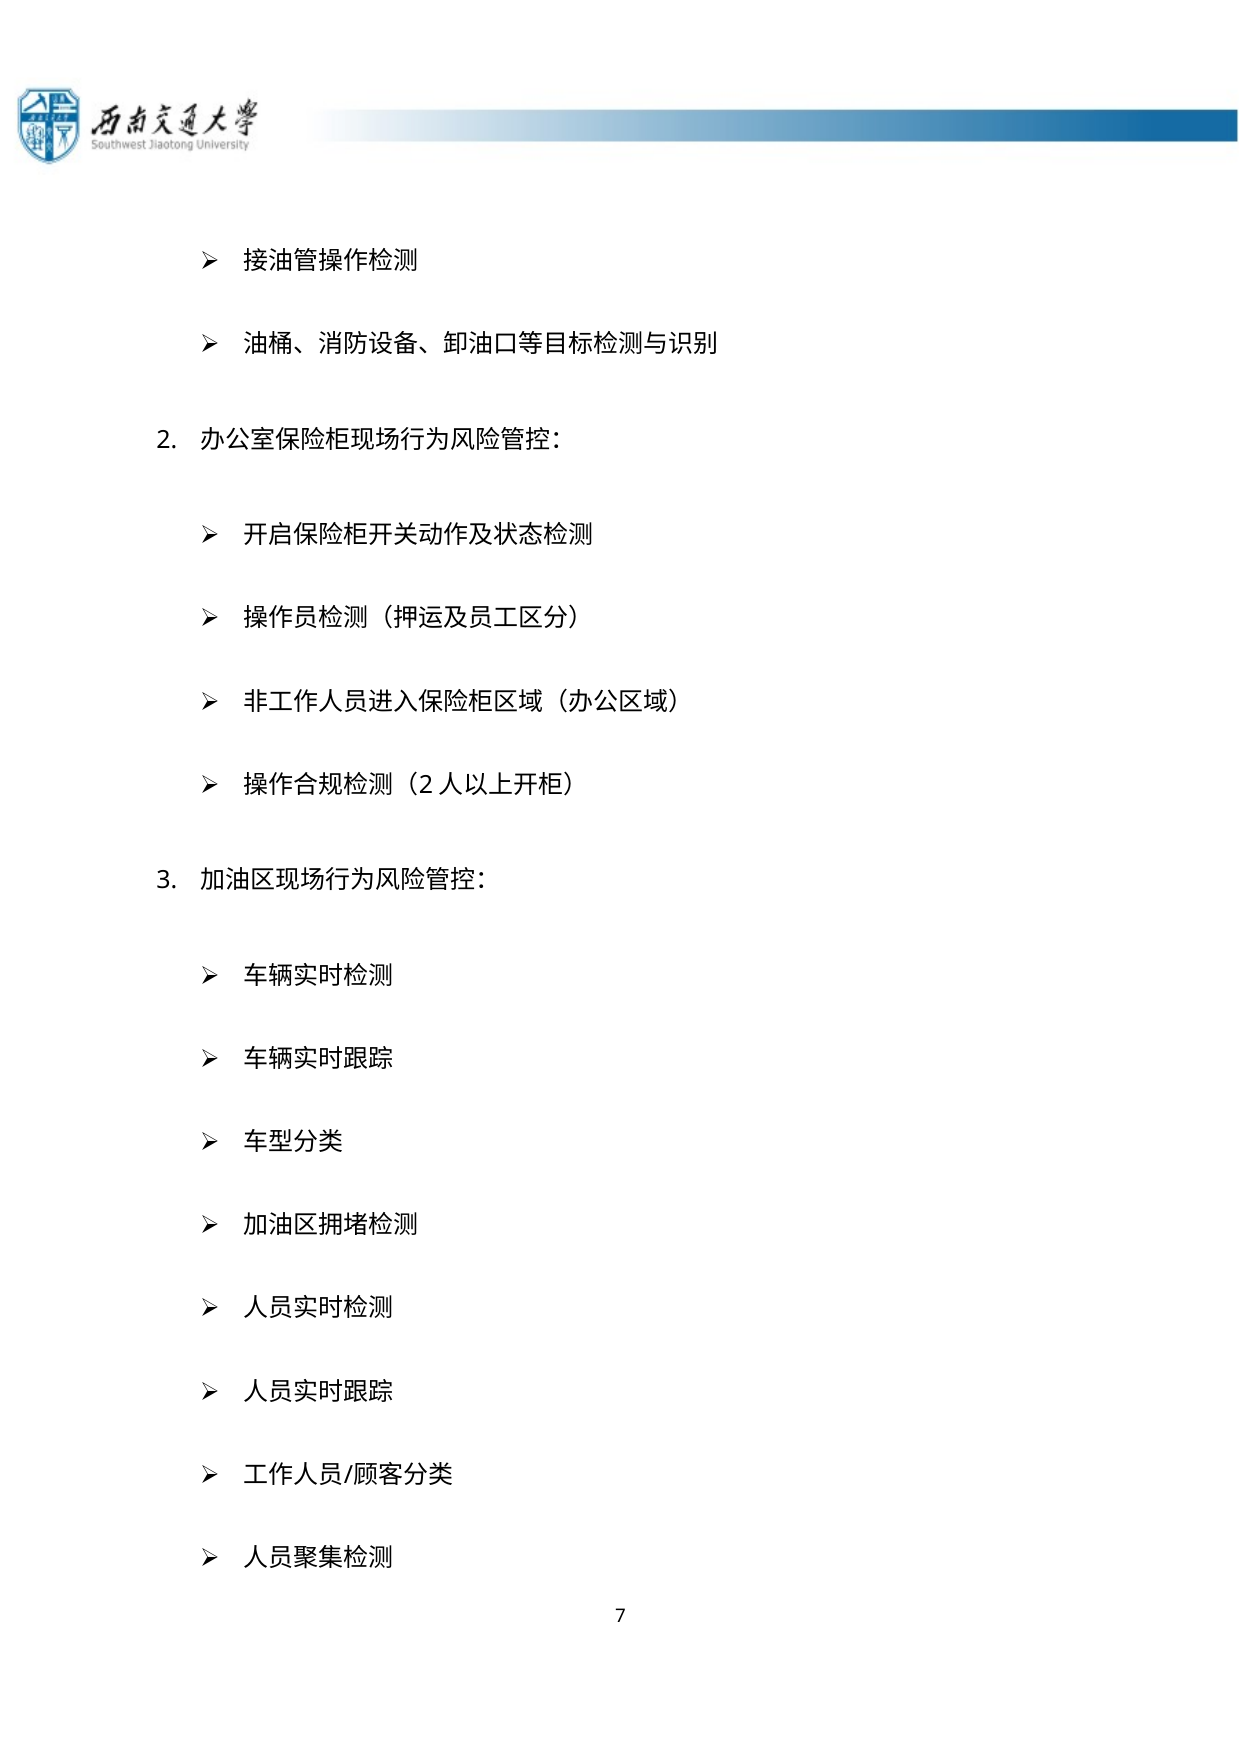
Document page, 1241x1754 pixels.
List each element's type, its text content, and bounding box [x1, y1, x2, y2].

list 车辆实时检测 [200, 941, 1128, 1006]
list 人员实时跟踪 [200, 1357, 1128, 1422]
list 办公室保险柜现场行为风险管控： [156, 405, 1128, 470]
list 人员聚集检测 [200, 1523, 1128, 1588]
list 接油管操作检测 [200, 161, 1128, 291]
list 加油区现场行为风险管控： [156, 845, 1128, 910]
list 车辆实时跟踪 [200, 1024, 1128, 1089]
list 人员实时检测 [200, 1273, 1128, 1338]
list 车型分类 [200, 1107, 1128, 1172]
list 操作员检测（押运及员工区分） [200, 583, 1128, 648]
list 油桶、消防设备、卸油口等目标检测与识别 [200, 309, 1128, 374]
list 工作人员/顾客分类 [200, 1440, 1128, 1505]
list 加油区拥堵检测 [200, 1190, 1128, 1255]
list 非工作人员进入保险柜区域（办公区域） [200, 667, 1128, 732]
picture [0, 77, 1239, 180]
list 开启保险柜开关动作及状态检测 [200, 500, 1128, 565]
list 操作合规检测（2人以上开柜） [200, 750, 1128, 815]
